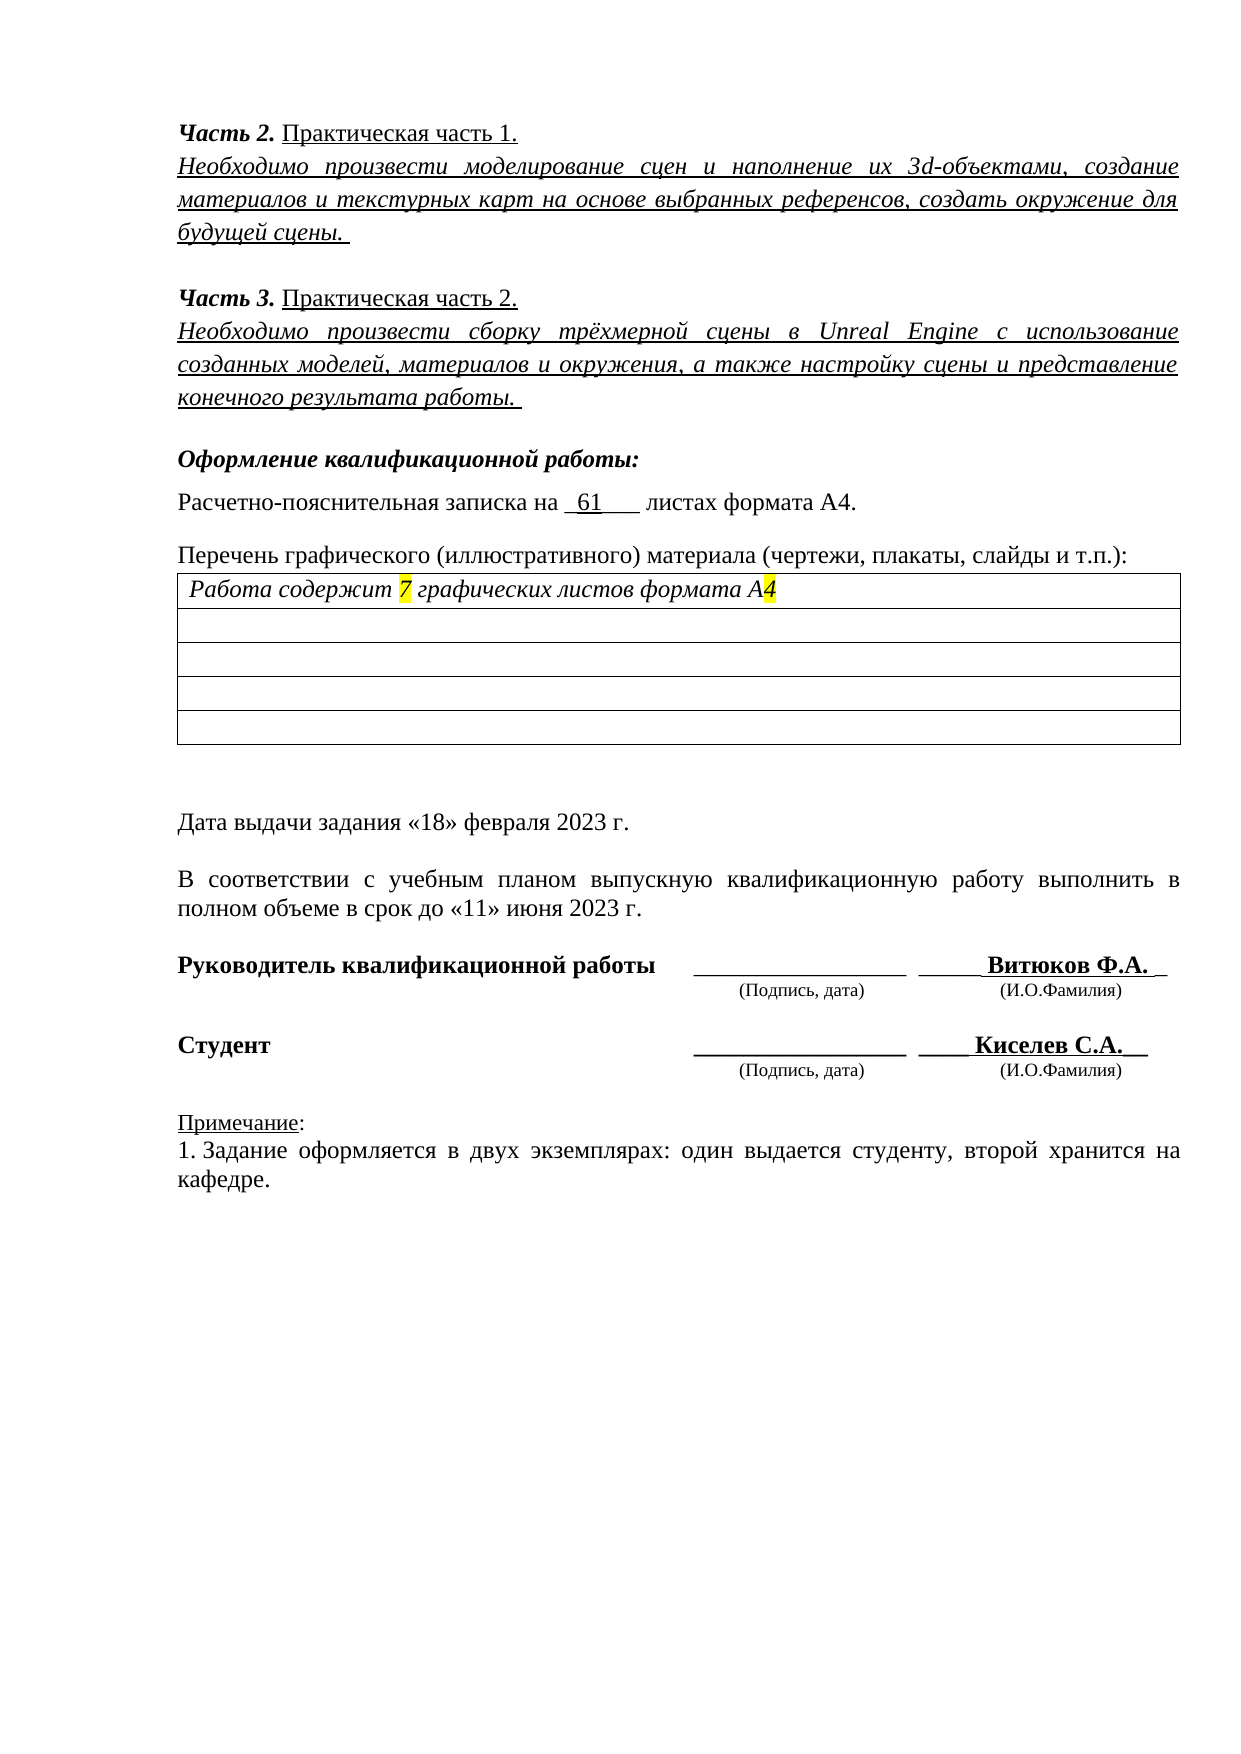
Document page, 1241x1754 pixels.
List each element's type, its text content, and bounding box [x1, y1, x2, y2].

text В соответствии с учебным планом выпускную квалификационную работу выполнить в полном объеме в срок до «11» июня 2023 г. [177, 864, 1181, 922]
text Необходимо произвести моделирование сцен и наполнение их 3d-объектами, создание материалов и текстурных карт на основе выбранных референсов, создать окружение для будущей сцены. [177, 151, 1181, 246]
text Перечень графического (иллюстративного) материала (чертежи, плакаты, слайды и т.п.): [177, 540, 1181, 569]
table_cell [178, 711, 1180, 744]
text Часть 2. Практическая часть 1. [177, 118, 1181, 147]
text (Подпись, дата) (И.О.Фамилия) [177, 979, 1122, 1001]
text Дата выдачи задания «18» февраля 2023 г. [177, 807, 1181, 836]
text Оформление квалификационной работы: [177, 444, 1181, 473]
text Студент _________________ ____ Киселев С.А.__ [177, 1030, 1181, 1058]
text Расчетно-пояснительная записка на _61___ листах формата А4. [177, 487, 1181, 516]
text Руководитель квалификационной работы _________________ _____ Витюков Ф.А. _ [177, 951, 1181, 979]
table_cell [178, 643, 1180, 676]
table_cell [178, 609, 1180, 642]
text Примечание: [177, 1109, 1181, 1135]
text Необходимо произвести сборку трёхмерной сцены в Unreal Engine с использование созданных моделей, материалов и окружения, а также настройку сцены и представление конечного результата работы. [177, 316, 1181, 411]
text Часть 3. Практическая часть 2. [177, 283, 1181, 312]
text (Подпись, дата) (И.О.Фамилия) [177, 1058, 1122, 1080]
table_header Работа содержит 7 графических листов формата А4 [178, 574, 1180, 608]
text 1. Задание оформляется в двух экземплярах: один выдается студенту, второй хранится на кафедре. [177, 1135, 1181, 1193]
table_cell [178, 677, 1180, 710]
